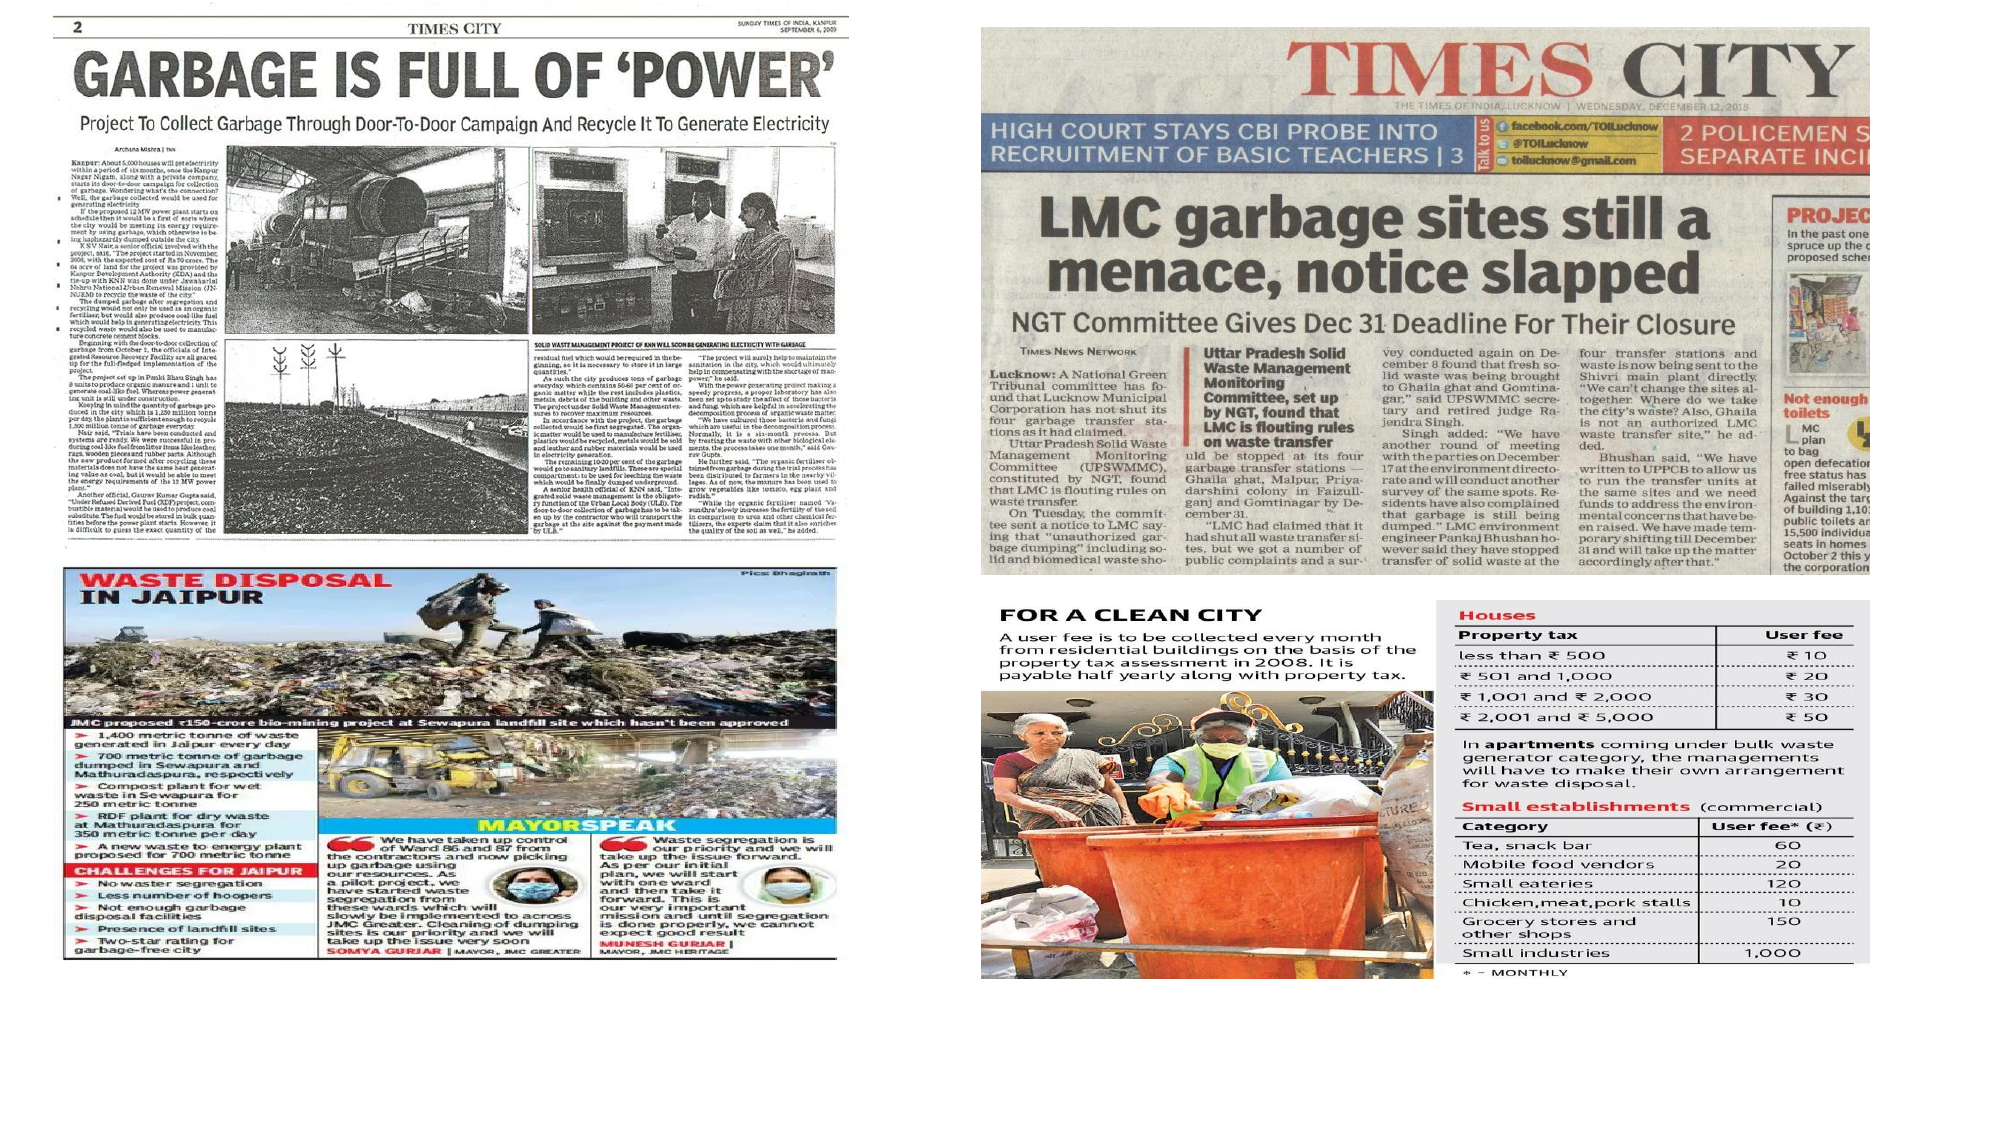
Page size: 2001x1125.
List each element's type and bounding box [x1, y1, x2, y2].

picture [981, 27, 1870, 575]
picture [981, 600, 1870, 979]
picture [53, 564, 849, 961]
picture [53, 2, 849, 556]
